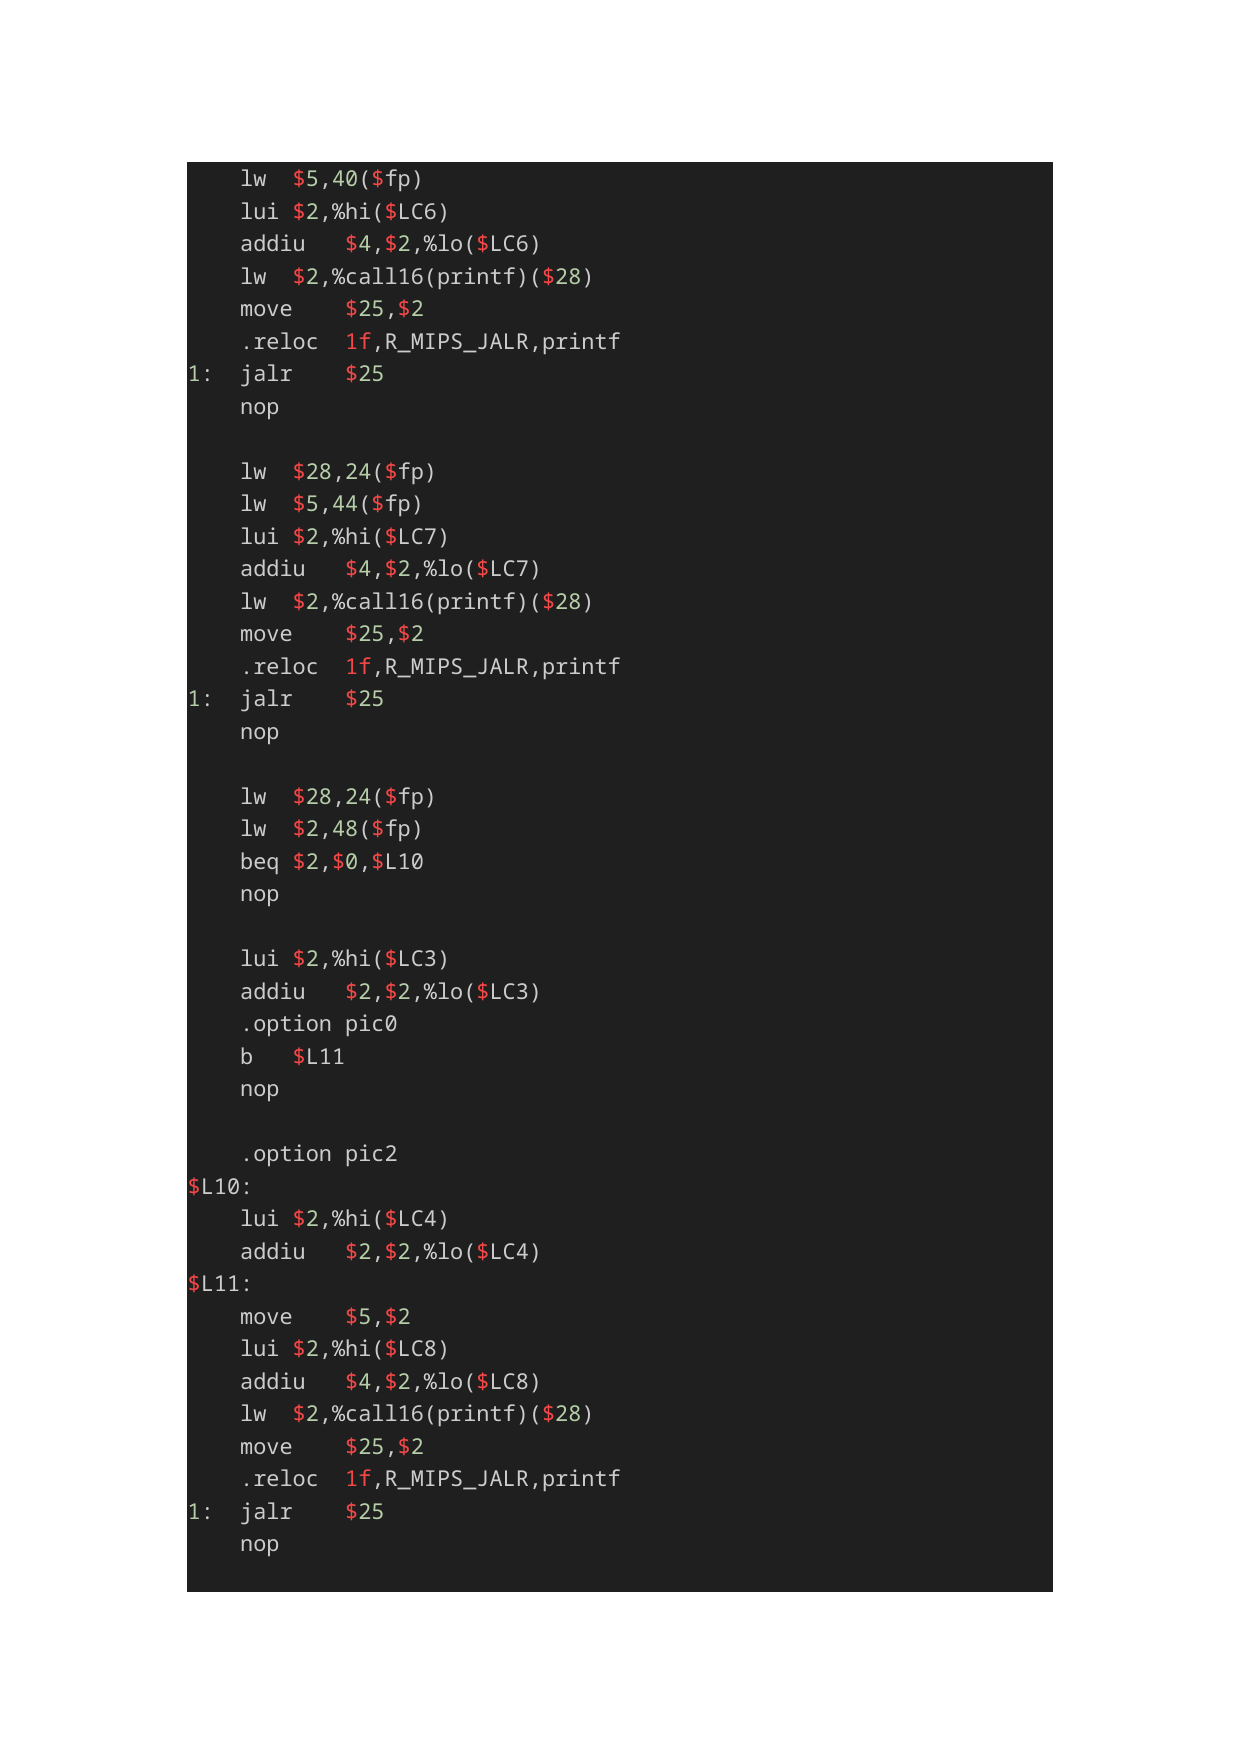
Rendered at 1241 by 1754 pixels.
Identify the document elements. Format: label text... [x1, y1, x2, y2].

text lw $2,48($fp) [187, 812, 1053, 844]
text 1: jalr $25 [187, 682, 1053, 714]
text nop [187, 714, 1053, 747]
text move $25,$2 [187, 1429, 1053, 1462]
text addiu $4,$2,%lo($LC6) [187, 227, 1053, 259]
text nop [187, 389, 1053, 422]
text addiu $2,$2,%lo($LC3) [187, 974, 1053, 1007]
text move $25,$2 [187, 617, 1053, 649]
text move $5,$2 [187, 1299, 1053, 1332]
text lw $2,%call16(printf)($28) [187, 584, 1053, 617]
text .reloc 1f,R_MIPS_JALR,printf [187, 649, 1053, 682]
text lw $2,%call16(printf)($28) [187, 1397, 1053, 1429]
text lui $2,%hi($LC3) [187, 942, 1053, 974]
text addiu $4,$2,%lo($LC7) [187, 552, 1053, 584]
text lui $2,%hi($LC7) [187, 519, 1053, 552]
text .reloc 1f,R_MIPS_JALR,printf [187, 324, 1053, 357]
text lw $28,24($fp) [187, 454, 1053, 487]
text lw $2,%call16(printf)($28) [187, 259, 1053, 292]
text lw $5,40($fp) [187, 162, 1053, 194]
text nop [187, 1527, 1053, 1559]
text .option pic0 [187, 1007, 1053, 1039]
text lw $28,24($fp) [187, 779, 1053, 812]
text .option pic2 [187, 1137, 1053, 1169]
text beq $2,$0,$L10 [187, 844, 1053, 877]
text 1: jalr $25 [187, 1494, 1053, 1527]
text move $25,$2 [187, 292, 1053, 324]
text .reloc 1f,R_MIPS_JALR,printf [187, 1462, 1053, 1494]
text lw $5,44($fp) [187, 487, 1053, 519]
text lui $2,%hi($LC8) [187, 1332, 1053, 1364]
text lui $2,%hi($LC6) [187, 194, 1053, 227]
text $L11: [187, 1267, 1053, 1299]
text b $L11 [187, 1039, 1053, 1072]
text addiu $2,$2,%lo($LC4) [187, 1234, 1053, 1267]
text addiu $4,$2,%lo($LC8) [187, 1364, 1053, 1397]
text $L10: [187, 1169, 1053, 1202]
text nop [187, 1072, 1053, 1104]
text 1: jalr $25 [187, 357, 1053, 389]
text nop [187, 877, 1053, 909]
text lui $2,%hi($LC4) [187, 1202, 1053, 1234]
